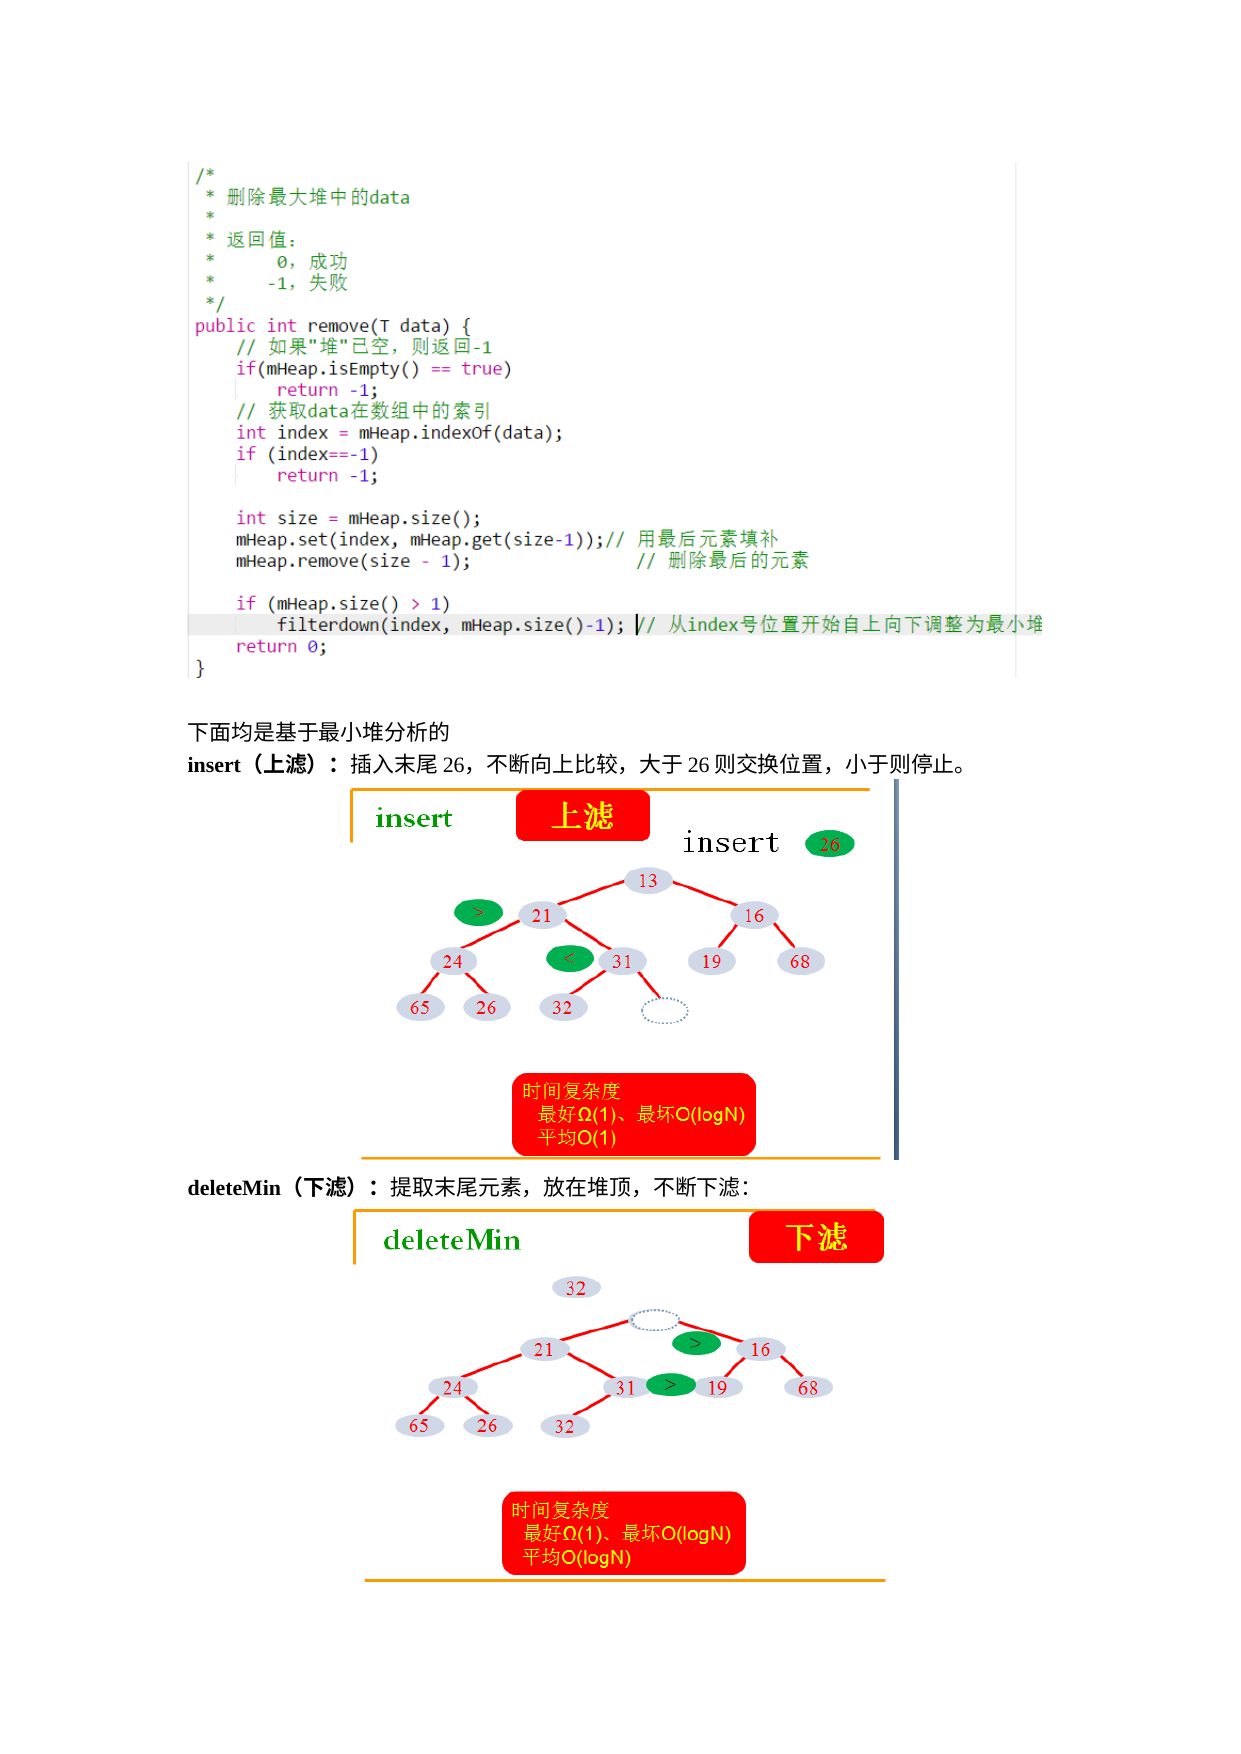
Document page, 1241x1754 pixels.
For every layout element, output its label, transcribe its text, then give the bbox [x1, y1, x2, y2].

text insert（上滤）：插入末尾 26，不断向上比较，大于26则交换位置，小于则停止。 [187, 747, 1053, 779]
picture [349, 1202, 891, 1588]
picture [187, 162, 1042, 678]
picture [341, 779, 899, 1160]
text deleteMin（下滤）：提取末尾元素，放在堆顶，不断下滤： [187, 1169, 1053, 1202]
text 下面均是基于最小堆分析的 [187, 714, 1053, 747]
